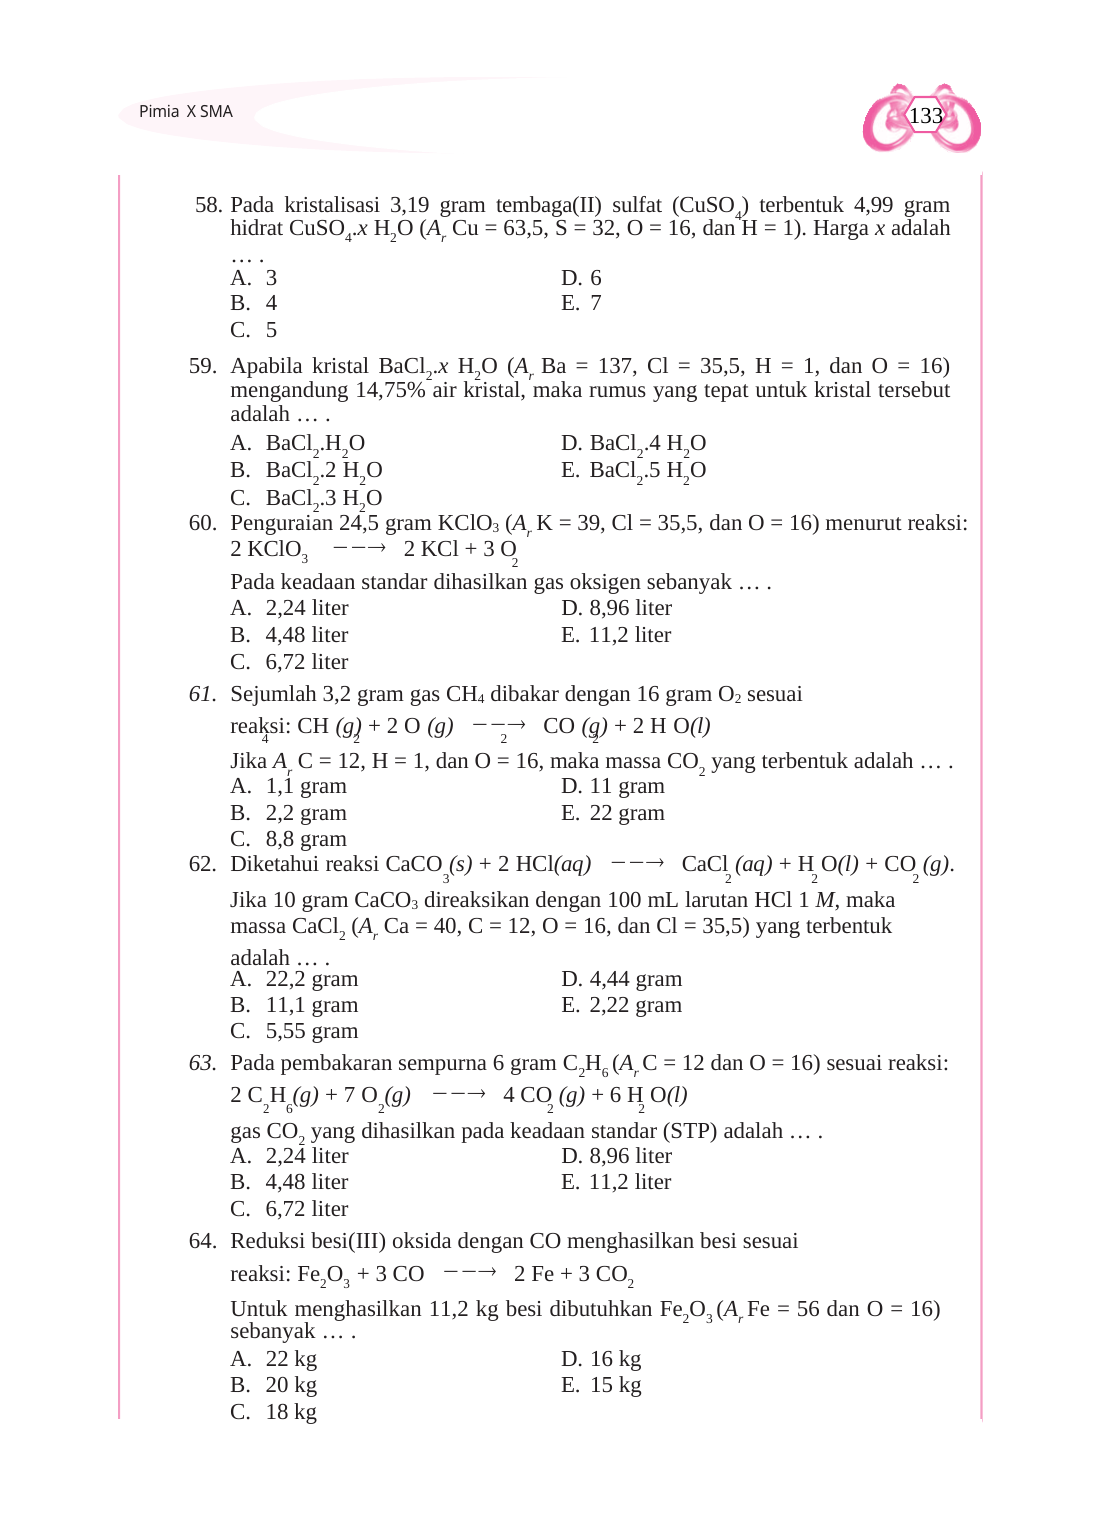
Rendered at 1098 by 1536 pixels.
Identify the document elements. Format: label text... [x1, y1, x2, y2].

text Untuk menghasilkan 11,2 kg besi dibutuhkan Fe2O3 (Ar Fe = 56 dan O = 16) sebanyak … . [230, 1296, 1000, 1343]
list 1,1 gram D. 11 gram [230, 774, 1000, 798]
text 2 KClO3  2 KCl + 3 O [230, 535, 1000, 567]
list 8,8 gram [230, 826, 1000, 852]
list 20 kg E. 15 kg [230, 1371, 1000, 1398]
list Reduksi besi(III) oksida dengan CO menghasilkan besi sesuai reaksi: Fe2O3 + 3 CO  2 Fe + 3 CO2 [189, 1228, 863, 1292]
list 5,55 gram [230, 1017, 1000, 1044]
picture [862, 82, 981, 153]
text Pada keadaan standar dihasilkan gas oksigen sebanyak … . [230, 568, 1000, 594]
list Pada pembakaran sempurna 6 gram C2H6 (Ar C = 12 dan O = 16) sesuai reaksi: 2 C H (g) + 7 O (g)  4 CO (g) + 6 H O(l) [189, 1044, 951, 1109]
list Apabila kristal BaCl2.x H2O (Ar Ba = 137, Cl = 35,5, H = 1, dan O = 16) mengandung 14,75% air kristal, maka rumus yang tepat untuk kristal tersebut adalah … . [189, 350, 951, 427]
text Jika Ar C = 12, H = 1, dan O = 16, maka massa CO2 yang terbentuk adalah … . [230, 745, 1000, 774]
list 2,24 liter D. 8,96 liter [230, 594, 1000, 621]
list 5 [230, 316, 1000, 343]
list 11,1 gram E. 2,22 gram [230, 991, 1000, 1017]
list 2,24 liter D. 8,96 liter [230, 1144, 1000, 1168]
list 6,72 liter [230, 1195, 1000, 1221]
text gas CO2 yang dihasilkan pada keadaan standar (STP) adalah … . [230, 1115, 1000, 1144]
list Diketahui reaksi CaCO (s) + 2 HCl(aq)  CaCl (aq) + H O(l) + CO (g). [189, 854, 1000, 875]
list Penguraian 24,5 gram KClO3 (Ar K = 39, Cl = 35,5, dan O = 16) menurut reaksi: [189, 512, 1000, 535]
list 4 E. 7 [230, 289, 1000, 316]
list 22 kg D. 16 kg [230, 1345, 1000, 1371]
list 4,48 liter E. 11,2 liter [230, 621, 1000, 647]
list 4,48 liter E. 11,2 liter [230, 1168, 1000, 1194]
list 22,2 gram D. 4,44 gram [230, 970, 1000, 991]
list 3 D. 6 [230, 267, 1000, 289]
list BaCl2.3 H2O [230, 483, 1000, 511]
list 2,2 gram E. 22 gram [230, 799, 1000, 825]
list BaCl2.H2O D. BaCl2.4 H2O [230, 427, 1000, 457]
list 18 kg [230, 1398, 1000, 1424]
list BaCl2.2 H2O E. BaCl2.5 H2O [230, 457, 1000, 483]
list 6,72 liter [230, 648, 1000, 674]
text Jika 10 gram CaCO3 direaksikan dengan 100 mL larutan HCl 1 M, maka massa CaCl2 (Ar Ca = 40, C = 12, O = 16, dan Cl = 35,5) yang terbentuk adalah … . [230, 886, 957, 970]
list Pada kristalisasi 3,19 gram tembaga(II) sulfat (CuSO4) terbentuk 4,99 gram hidrat CuSO4.x H2O (Ar Cu = 63,5, S = 32, O = 16, dan H = 1). Harga x adalah … . [195, 192, 951, 267]
list Sejumlah 3,2 gram gas CH4 dibakar dengan 16 gram O2 sesuai reaksi: CH (g) + 2 O (g)  CO (g) + 2 H O(l) [189, 674, 868, 739]
